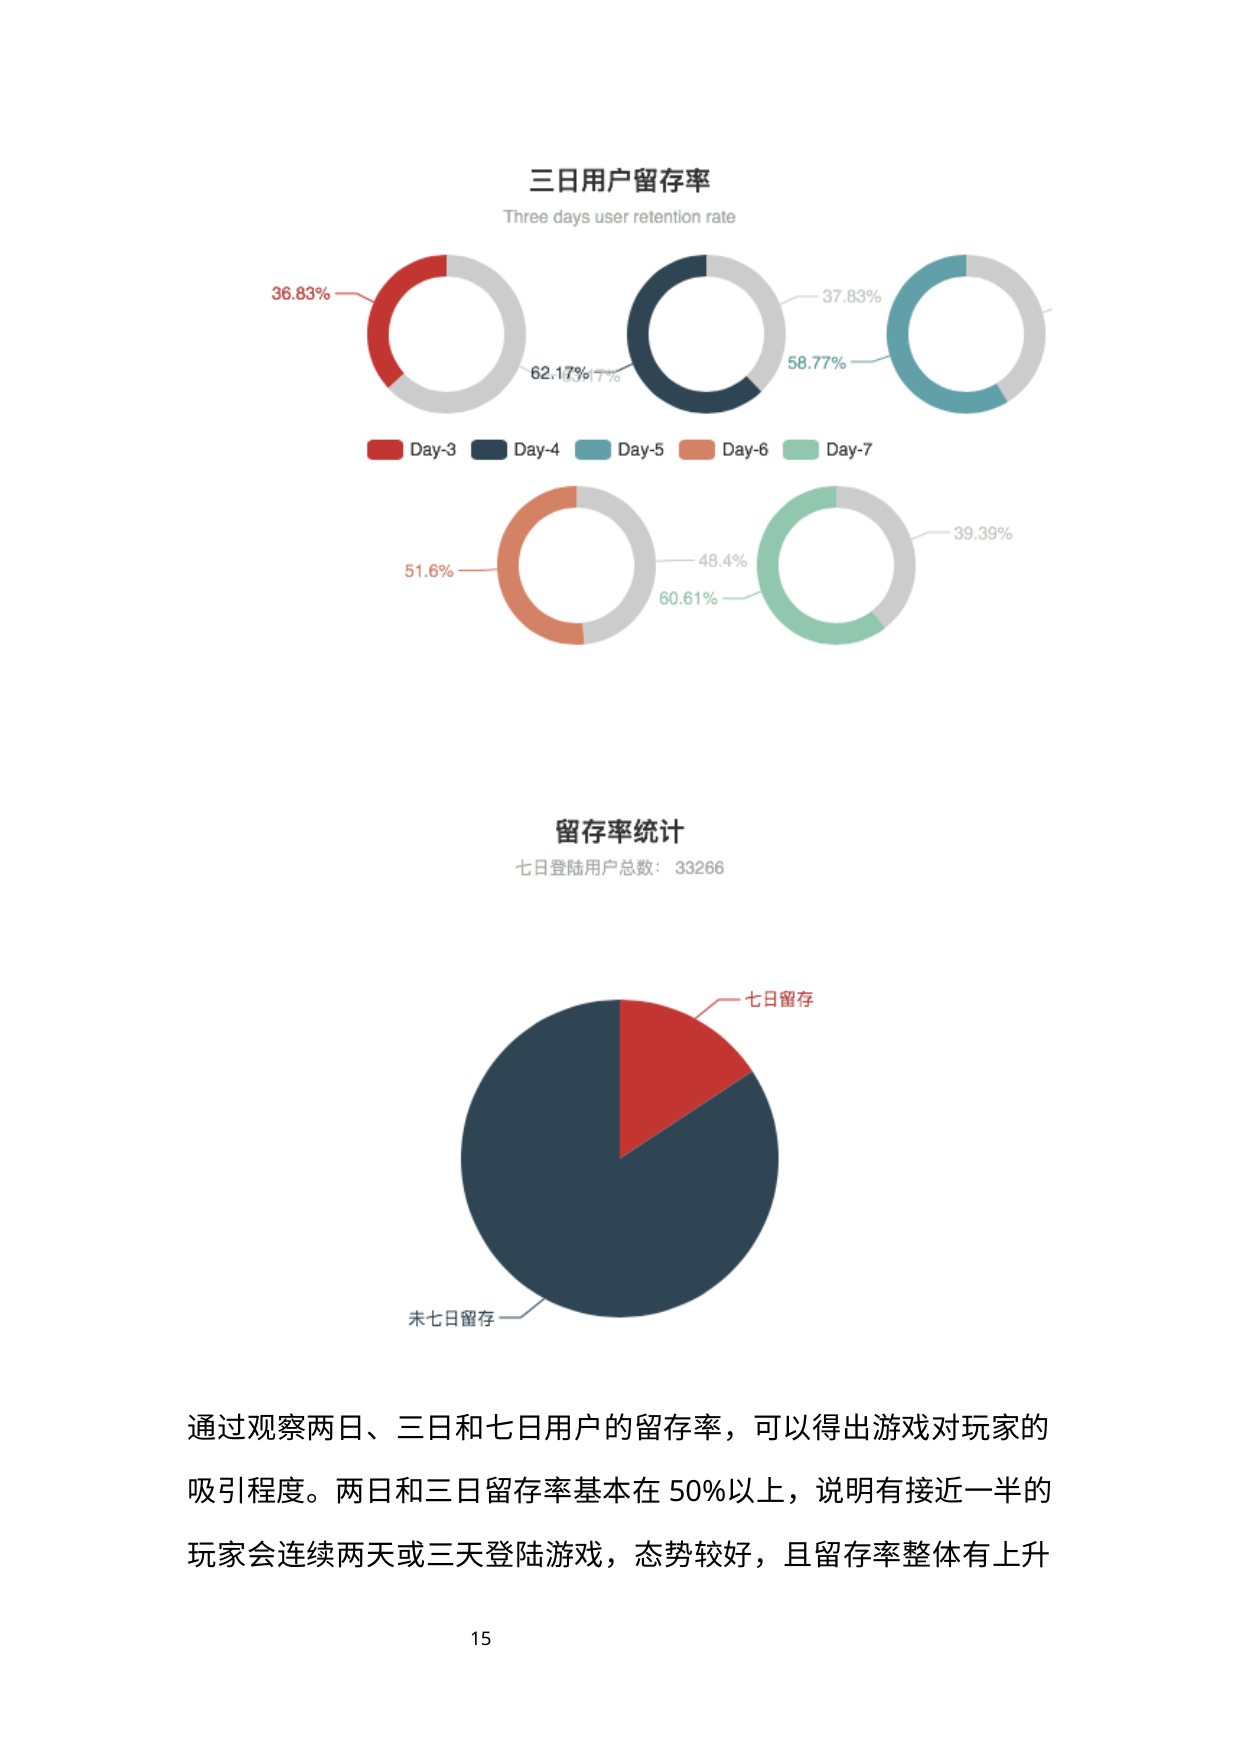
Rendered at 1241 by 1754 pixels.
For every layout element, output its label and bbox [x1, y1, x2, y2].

text [187, 1404, 1053, 1574]
picture [187, 162, 1053, 739]
picture [187, 813, 1053, 1390]
